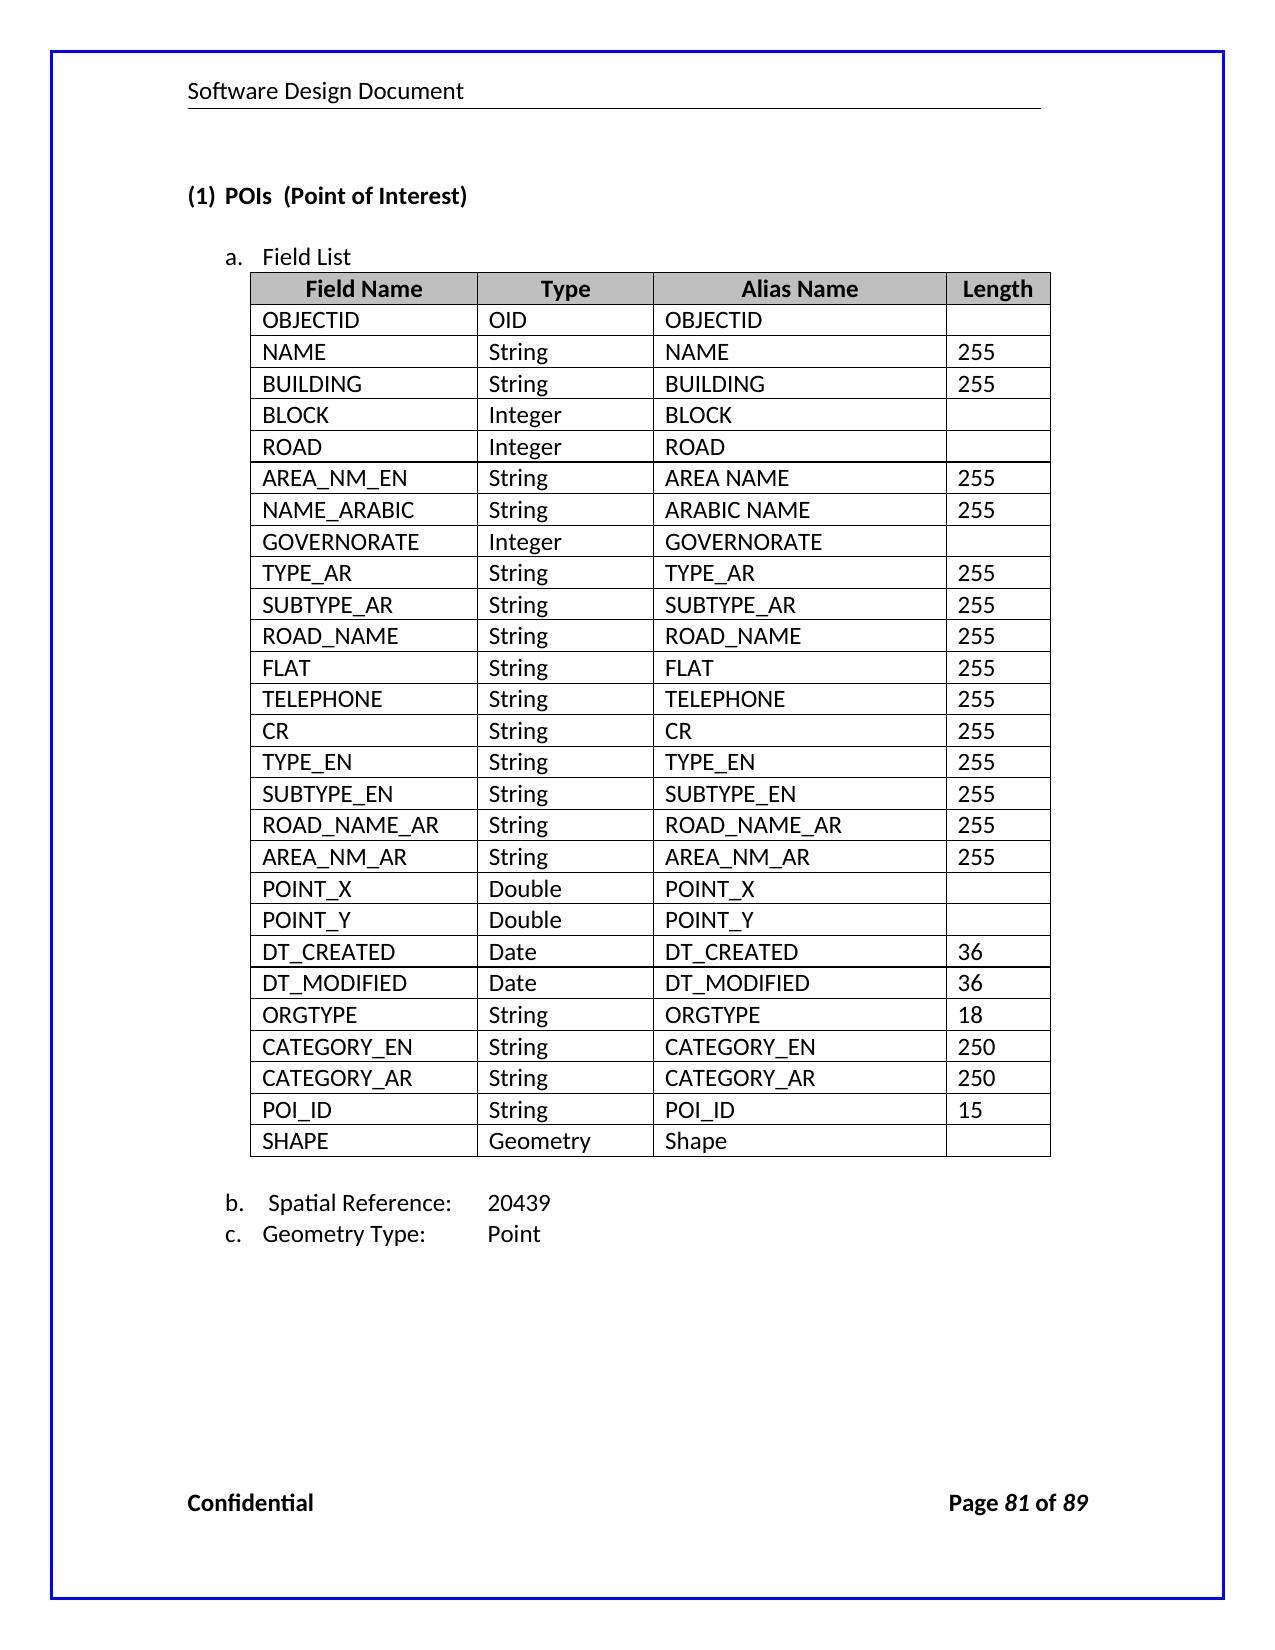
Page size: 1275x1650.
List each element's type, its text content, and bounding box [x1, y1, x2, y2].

table_cell 36 [947, 968, 1050, 998]
table_cell 250 [947, 1062, 1050, 1093]
table_cell ARABIC NAME [654, 494, 946, 524]
table_cell AREA_NM_AR [654, 841, 946, 872]
table_cell [947, 873, 1050, 903]
table_cell ROAD_NAME [654, 620, 946, 651]
table_cell POINT_Y [251, 904, 477, 935]
table_cell OBJECTID [654, 305, 946, 335]
table_cell AREA_NM_EN [251, 463, 477, 493]
table_cell String [478, 589, 653, 619]
table_cell ROAD_NAME_AR [654, 810, 946, 840]
table_cell NAME [251, 336, 477, 367]
table_cell DT_MODIFIED [251, 968, 477, 998]
table_cell SUBTYPE_AR [251, 589, 477, 619]
table_cell String [478, 336, 653, 367]
table_cell 36 [947, 936, 1050, 966]
table_cell [947, 305, 1050, 335]
table_cell SUBTYPE_EN [654, 778, 946, 809]
table_cell String [478, 557, 653, 588]
table_cell Date [478, 936, 653, 966]
table_cell OID [478, 305, 653, 335]
table_cell ROAD [654, 431, 946, 461]
table_cell CATEGORY_EN [251, 1031, 477, 1061]
table_cell String [478, 715, 653, 746]
table_cell 255 [947, 810, 1050, 840]
table_cell FLAT [251, 652, 477, 682]
table_cell BLOCK [251, 399, 477, 430]
table_cell AREA_NM_AR [251, 841, 477, 872]
table_cell String [478, 463, 653, 493]
table_cell String [478, 778, 653, 809]
table_cell Double [478, 873, 653, 903]
table_cell 255 [947, 589, 1050, 619]
table_cell 255 [947, 494, 1050, 524]
table_cell 18 [947, 999, 1050, 1029]
table_cell 255 [947, 715, 1050, 746]
table_cell FLAT [654, 652, 946, 682]
table_cell 255 [947, 463, 1050, 493]
table_cell String [478, 841, 653, 872]
table_cell TYPE_EN [251, 747, 477, 777]
table_cell String [478, 652, 653, 682]
table_cell String [478, 1094, 653, 1124]
table_cell CATEGORY_EN [654, 1031, 946, 1061]
table_cell TELEPHONE [654, 684, 946, 714]
table_cell [947, 1125, 1050, 1156]
list POIs (Point of Interest) [187, 181, 1041, 211]
table_cell 255 [947, 336, 1050, 367]
table_cell NAME_ARABIC [251, 494, 477, 524]
table_cell String [478, 810, 653, 840]
table_cell [947, 399, 1050, 430]
table_cell POINT_Y [654, 904, 946, 935]
table_cell ORGTYPE [654, 999, 946, 1029]
table_cell Double [478, 904, 653, 935]
table_cell TYPE_AR [251, 557, 477, 588]
table_cell Integer [478, 526, 653, 556]
table_header Length [947, 273, 1050, 304]
table_cell 255 [947, 747, 1050, 777]
table_cell 255 [947, 778, 1050, 809]
list Field List [225, 242, 1041, 272]
table_cell AREA NAME [654, 463, 946, 493]
table_cell CR [654, 715, 946, 746]
table_cell String [478, 999, 653, 1029]
table_cell POI_ID [654, 1094, 946, 1124]
table_cell 15 [947, 1094, 1050, 1124]
table_cell POINT_X [251, 873, 477, 903]
table_cell Shape [654, 1125, 946, 1156]
list Spatial Reference: 20439 [225, 1187, 1041, 1218]
list Geometry Type: Point [225, 1218, 1041, 1248]
table_cell BUILDING [251, 368, 477, 398]
table_cell BUILDING [654, 368, 946, 398]
table_cell String [478, 684, 653, 714]
table_cell 255 [947, 652, 1050, 682]
table_cell SUBTYPE_AR [654, 589, 946, 619]
table_cell 255 [947, 684, 1050, 714]
table_cell String [478, 620, 653, 651]
table_cell String [478, 368, 653, 398]
table_cell 255 [947, 557, 1050, 588]
table_cell DT_MODIFIED [654, 968, 946, 998]
table_cell OBJECTID [251, 305, 477, 335]
table_cell [947, 904, 1050, 935]
table_cell GOVERNORATE [251, 526, 477, 556]
table_cell NAME [654, 336, 946, 367]
table_cell 250 [947, 1031, 1050, 1061]
table_cell Integer [478, 431, 653, 461]
table_cell TYPE_EN [654, 747, 946, 777]
table_cell 255 [947, 841, 1050, 872]
table_cell Geometry [478, 1125, 653, 1156]
table_cell CATEGORY_AR [251, 1062, 477, 1093]
table_header Alias Name [654, 273, 946, 304]
table_cell POINT_X [654, 873, 946, 903]
table_cell 255 [947, 620, 1050, 651]
table_cell String [478, 747, 653, 777]
table_cell String [478, 494, 653, 524]
table_cell SUBTYPE_EN [251, 778, 477, 809]
table_cell ORGTYPE [251, 999, 477, 1029]
table_cell ROAD_NAME_AR [251, 810, 477, 840]
table_cell DT_CREATED [654, 936, 946, 966]
table_cell CR [251, 715, 477, 746]
table_cell String [478, 1031, 653, 1061]
table_header Field Name [251, 273, 477, 304]
table_cell GOVERNORATE [654, 526, 946, 556]
table_cell Date [478, 968, 653, 998]
table_header Type [478, 273, 653, 304]
table_cell 255 [947, 368, 1050, 398]
table_cell ROAD_NAME [251, 620, 477, 651]
table_cell SHAPE [251, 1125, 477, 1156]
table_cell String [478, 1062, 653, 1093]
table_cell TELEPHONE [251, 684, 477, 714]
table_cell CATEGORY_AR [654, 1062, 946, 1093]
table_cell [947, 526, 1050, 556]
table_cell Integer [478, 399, 653, 430]
table_cell TYPE_AR [654, 557, 946, 588]
table_cell POI_ID [251, 1094, 477, 1124]
table_cell [947, 431, 1050, 461]
table_cell DT_CREATED [251, 936, 477, 966]
table_cell BLOCK [654, 399, 946, 430]
table_cell ROAD [251, 431, 477, 461]
